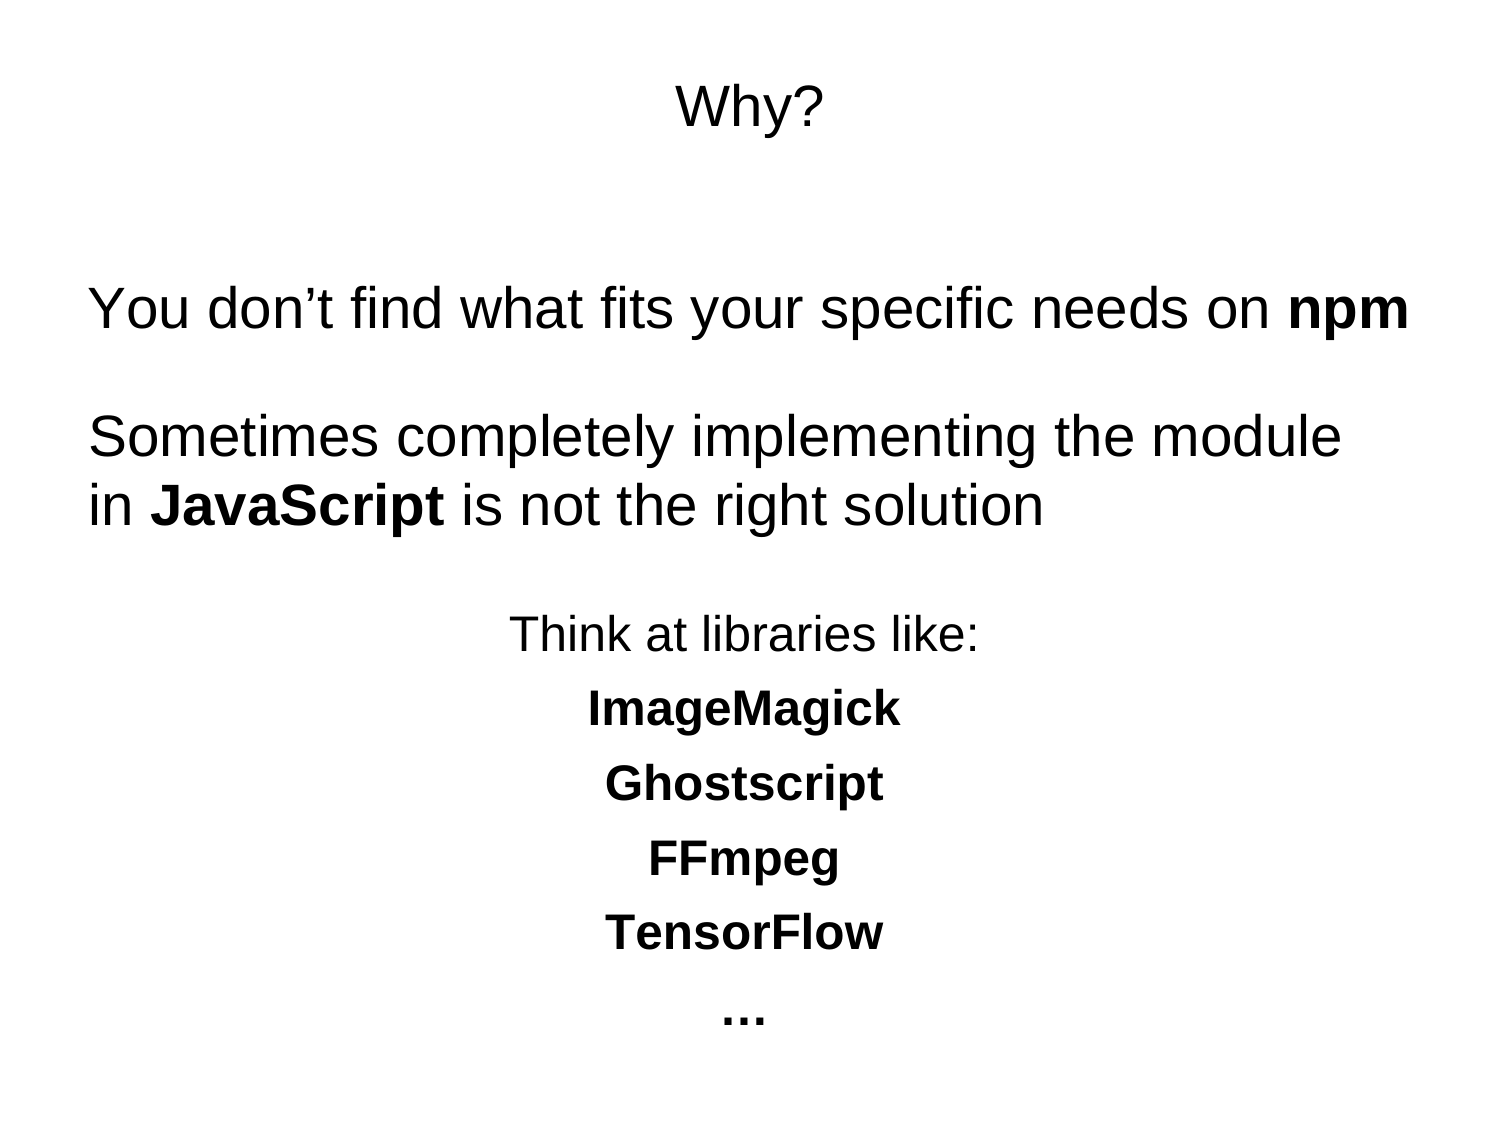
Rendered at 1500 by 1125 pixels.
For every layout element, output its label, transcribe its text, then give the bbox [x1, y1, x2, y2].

text You don’t find what fits your specific needs on npm [82, 275, 1416, 341]
text … [712, 978, 776, 1036]
text Think at libraries like: ImageMagick Ghostscript FFmpeg TensorFlow [503, 604, 984, 960]
text Sometimes completely implementing the module in JavaScript is not the right solution [88, 401, 1357, 538]
